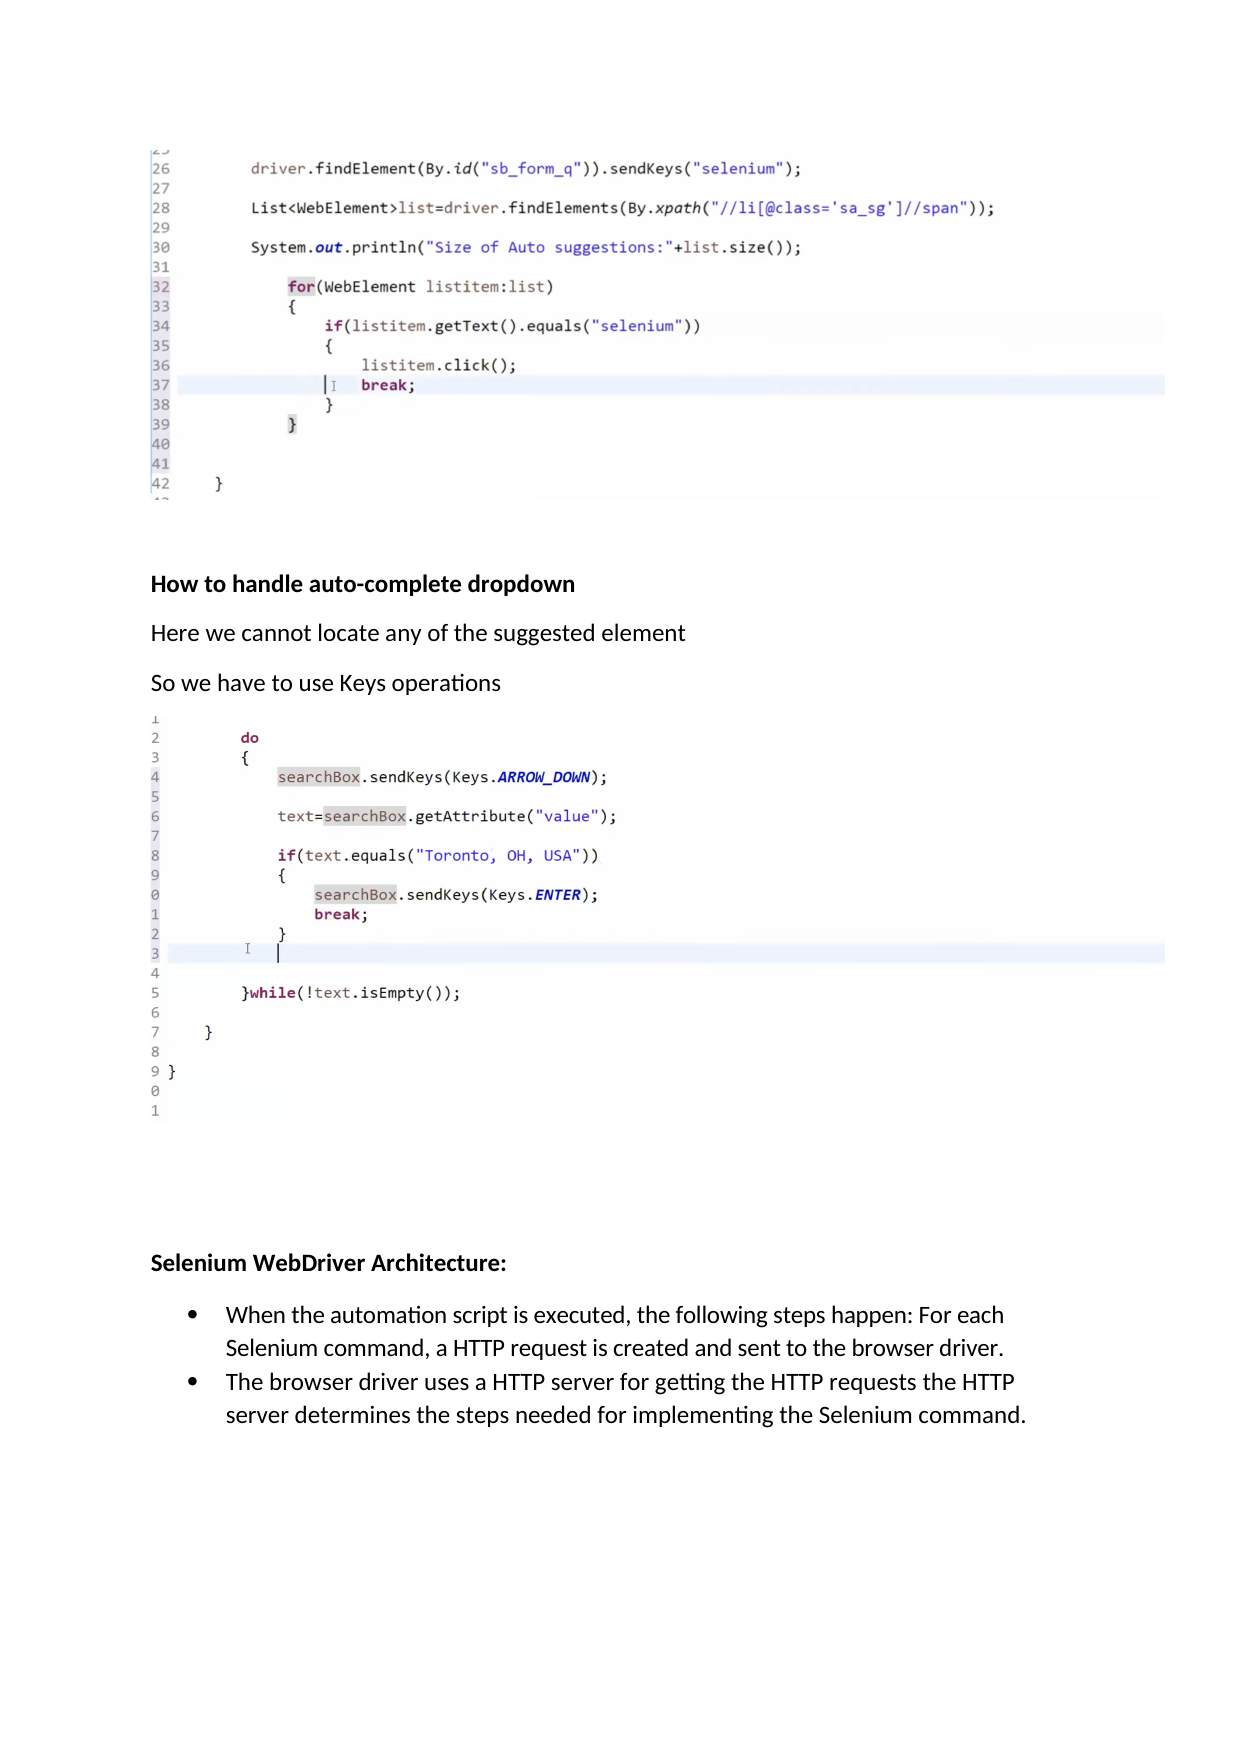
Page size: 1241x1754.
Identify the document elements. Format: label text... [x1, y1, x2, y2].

list The browser driver uses a HTTP server for getting the HTTP requests the HTTP server determines the steps needed for implementing the Selenium command. [188, 1364, 1082, 1430]
text Selenium WebDriver Architecture: [151, 1242, 1165, 1279]
text So we have to use Keys operations [151, 667, 1165, 698]
picture [150, 716, 1165, 1124]
list When the automation script is executed, the following steps happen: For each Selenium command, a HTTP request is created and sent to the browser driver. [188, 1297, 1022, 1363]
text Here we cannot locate any of the suggested element [151, 617, 1165, 648]
text How to handle auto-complete dropdown [151, 568, 1165, 598]
picture [150, 150, 1165, 500]
